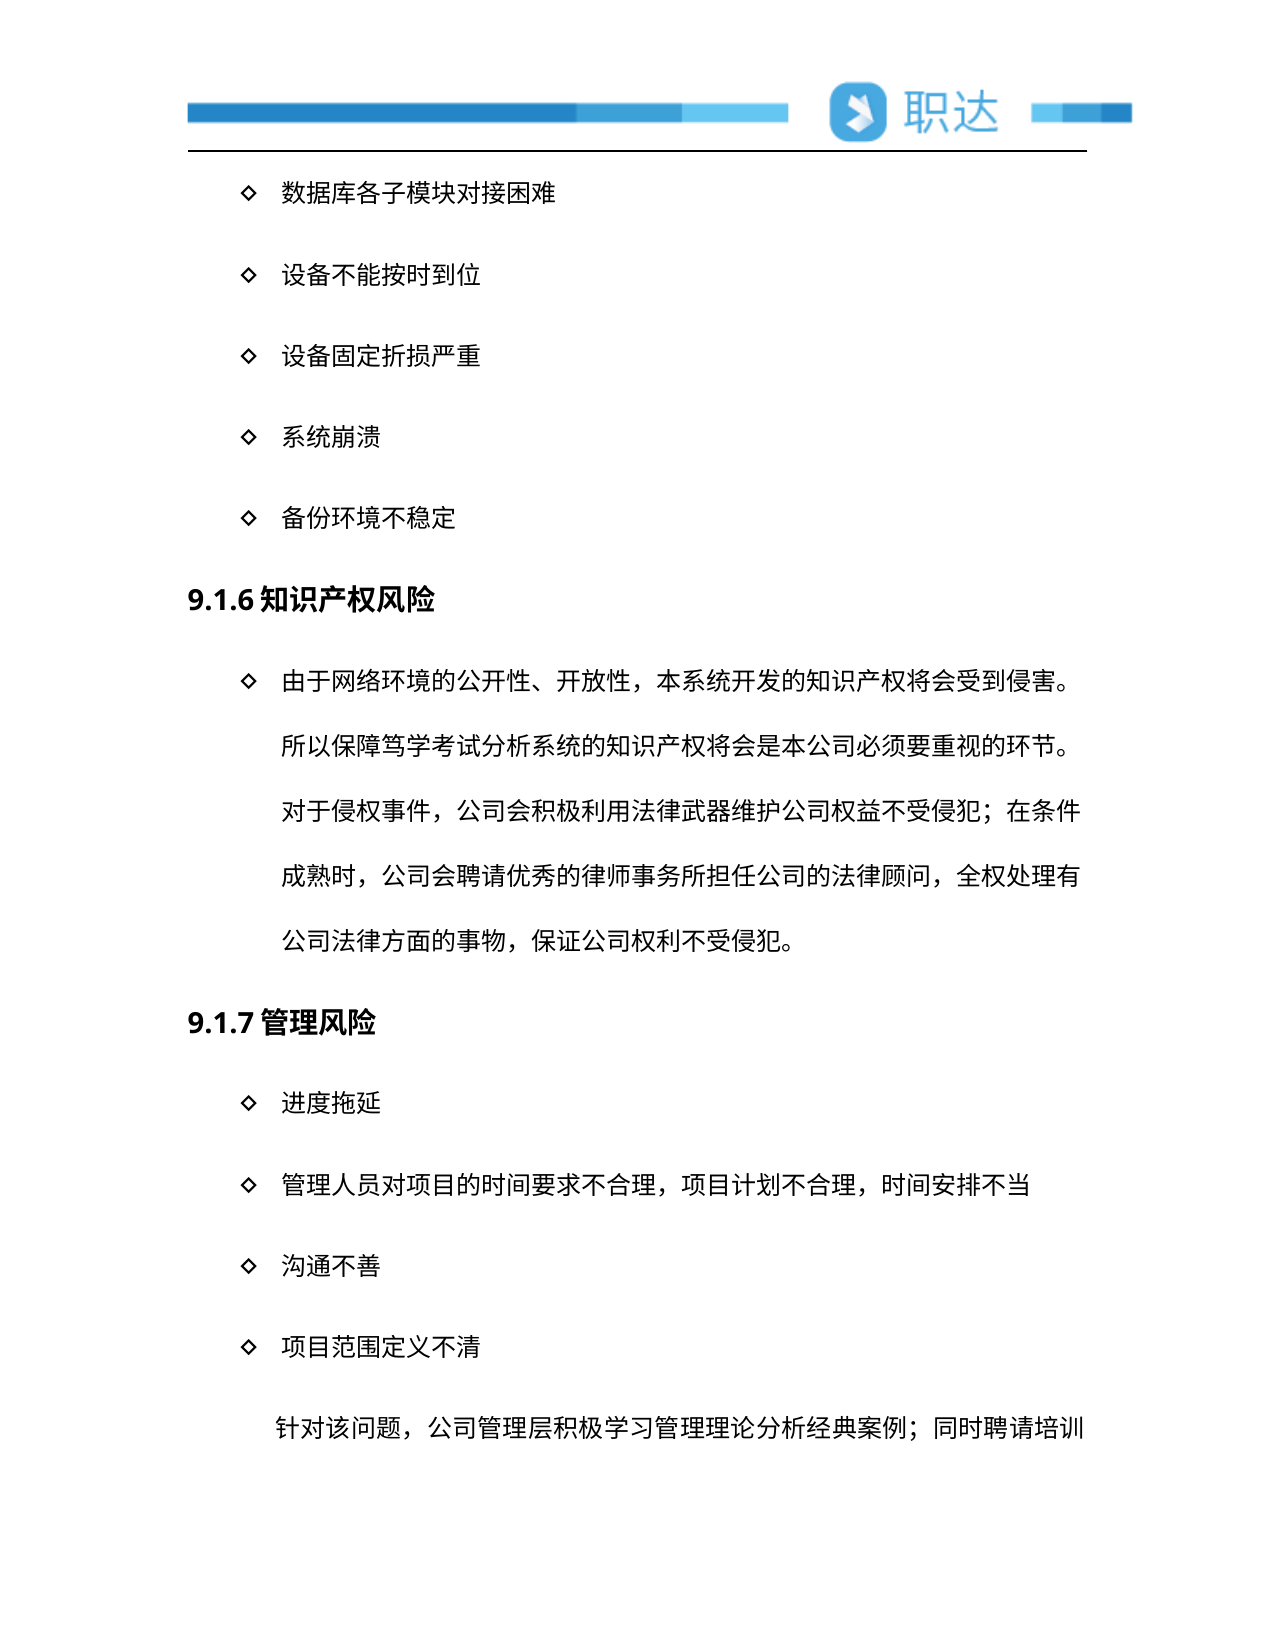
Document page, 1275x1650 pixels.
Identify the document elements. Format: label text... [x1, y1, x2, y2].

list 由于网络环境的公开性、开放性，本系统开发的知识产权将会受到侵害。所以保障笃学考试分析系统的知识产权将会是本公司必须要重视的环节。对于侵权事件，公司会积极利用法律武器维护公司权益不受侵犯；在条件成熟时，公司会聘请优秀的律师事务所担任公司的法律顾问，全权处理有公司法律方面的事物，保证公司权利不受侵犯。 [237, 647, 1087, 972]
list 系统崩溃 [237, 403, 1087, 468]
text 9.1.6知识产权风险 [187, 566, 1087, 631]
list 数据库各子模块对接困难 [237, 159, 1087, 224]
list 备份环境不稳定 [237, 484, 1087, 549]
list 管理人员对项目的时间要求不合理，项目计划不合理，时间安排不当 [237, 1151, 1087, 1216]
list 沟通不善 [237, 1232, 1087, 1297]
list 进度拖延 [237, 1069, 1087, 1134]
picture [187, 75, 1133, 148]
list 设备固定折损严重 [237, 322, 1087, 387]
list 设备不能按时到位 [237, 241, 1087, 306]
text 9.1.7管理风险 [187, 988, 1087, 1053]
text 针对该问题，公司管理层积极学习管理理论分析经典案例；同时聘请培训教师对公司管理层进行培训；制定详细的公司条例并严格执行；在公司有了一定基础后聘请专业的管理人员，专门从事公司的管理，确保公司管理科学有效。 [237, 1394, 1087, 1459]
list 项目范围定义不清 [237, 1313, 1087, 1378]
